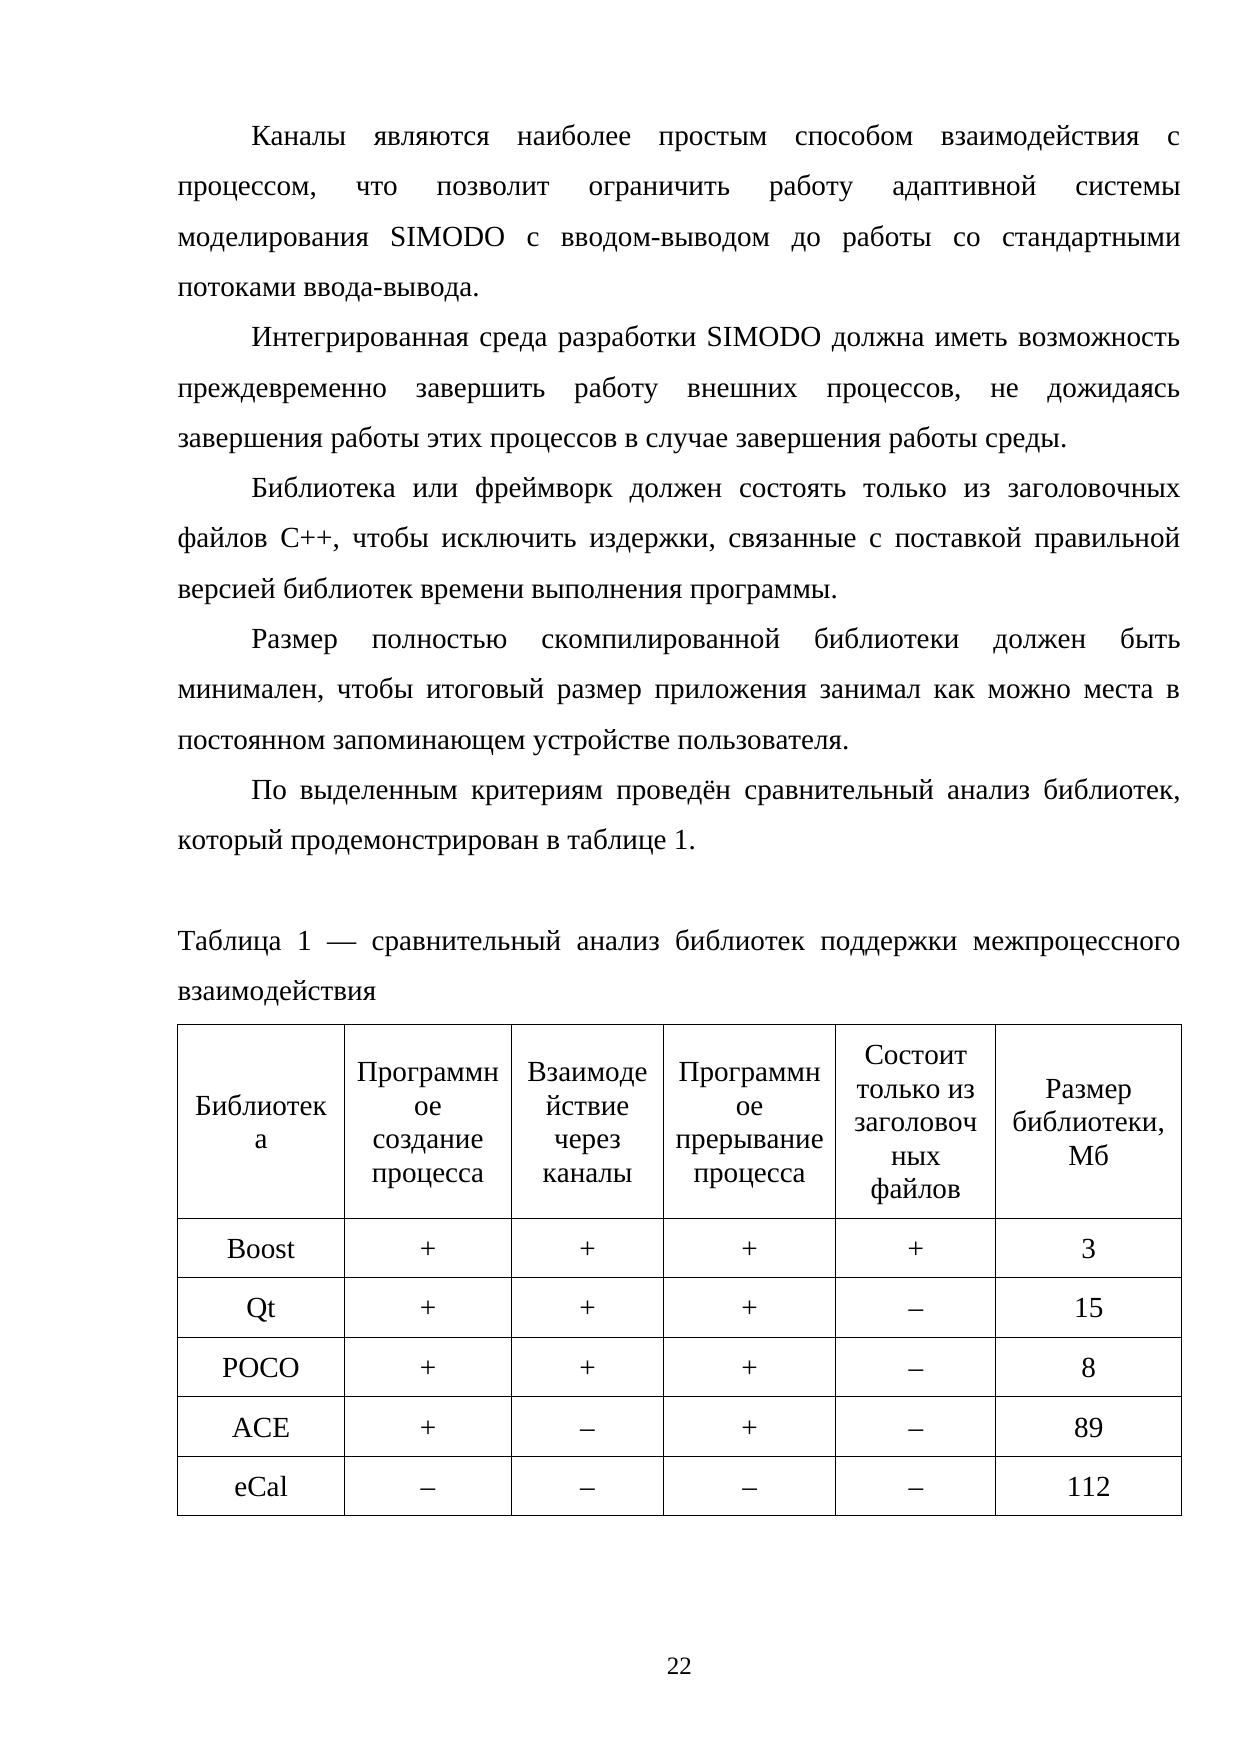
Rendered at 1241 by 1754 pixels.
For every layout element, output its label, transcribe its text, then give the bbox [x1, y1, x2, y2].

table_cell + [664, 1219, 835, 1277]
table_header Программное создание процесса [345, 1025, 511, 1217]
text Интегрированная среда разработки SIMODO должна иметь возможность преждевременно завершить работу внешних процессов, не дожидаясь завершения работы этих процессов в случае завершения работы среды. [177, 319, 1181, 453]
table_cell – [512, 1457, 663, 1515]
table_cell + [512, 1278, 663, 1337]
table_cell + [345, 1397, 511, 1456]
table_cell + [664, 1338, 835, 1396]
table_cell + [664, 1397, 835, 1456]
table_cell + [345, 1219, 511, 1277]
table_cell – [836, 1338, 995, 1396]
table_cell + [836, 1219, 995, 1277]
table_cell eCal [178, 1457, 344, 1515]
table_cell + [512, 1219, 663, 1277]
table_cell + [345, 1338, 511, 1396]
text Библиотека или фреймворк должен состоять только из заголовочных файлов C++, чтобы исключить издержки, связанные с поставкой правильной версией библиотек времени выполнения программы. [177, 470, 1181, 604]
table_cell 112 [996, 1457, 1181, 1515]
table_cell – [836, 1397, 995, 1456]
table_header Взаимодействие через каналы [512, 1025, 663, 1217]
table_cell – [345, 1457, 511, 1515]
table_cell ACE [178, 1397, 344, 1456]
table_header Размер библиотеки, Мб [996, 1025, 1181, 1217]
table_cell – [836, 1278, 995, 1337]
table_cell 3 [996, 1219, 1181, 1277]
text Каналы являются наиболее простым способом взаимодействия с процессом, что позволит ограничить работу адаптивной системы моделирования SIMODO с вводом-выводом до работы со стандартными потоками ввода-вывода. [177, 118, 1181, 303]
table_cell 15 [996, 1278, 1181, 1337]
text Таблица 1 — сравнительный анализ библиотек поддержки межпроцессного взаимодействия [177, 923, 1181, 1007]
table_header Программное прерывание процесса [664, 1025, 835, 1217]
table_cell Boost [178, 1219, 344, 1277]
table_cell 89 [996, 1397, 1181, 1456]
table_cell 8 [996, 1338, 1181, 1396]
table_cell Qt [178, 1278, 344, 1337]
table_cell POCO [178, 1338, 344, 1396]
table_cell + [345, 1278, 511, 1337]
table_header Состоит только из заголовочных файлов [836, 1025, 995, 1217]
table_cell + [664, 1278, 835, 1337]
table_cell – [512, 1397, 663, 1456]
table_header Библиотека [178, 1025, 344, 1217]
table_cell – [836, 1457, 995, 1515]
text По выделенным критериям проведён сравнительный анализ библиотек, который продемонстрирован в таблице 1. [177, 772, 1181, 856]
text Размер полностью скомпилированной библиотеки должен быть минимален, чтобы итоговый размер приложения занимал как можно места в постоянном запоминающем устройстве пользователя. [177, 621, 1181, 755]
table_cell – [664, 1457, 835, 1515]
table_cell + [512, 1338, 663, 1396]
